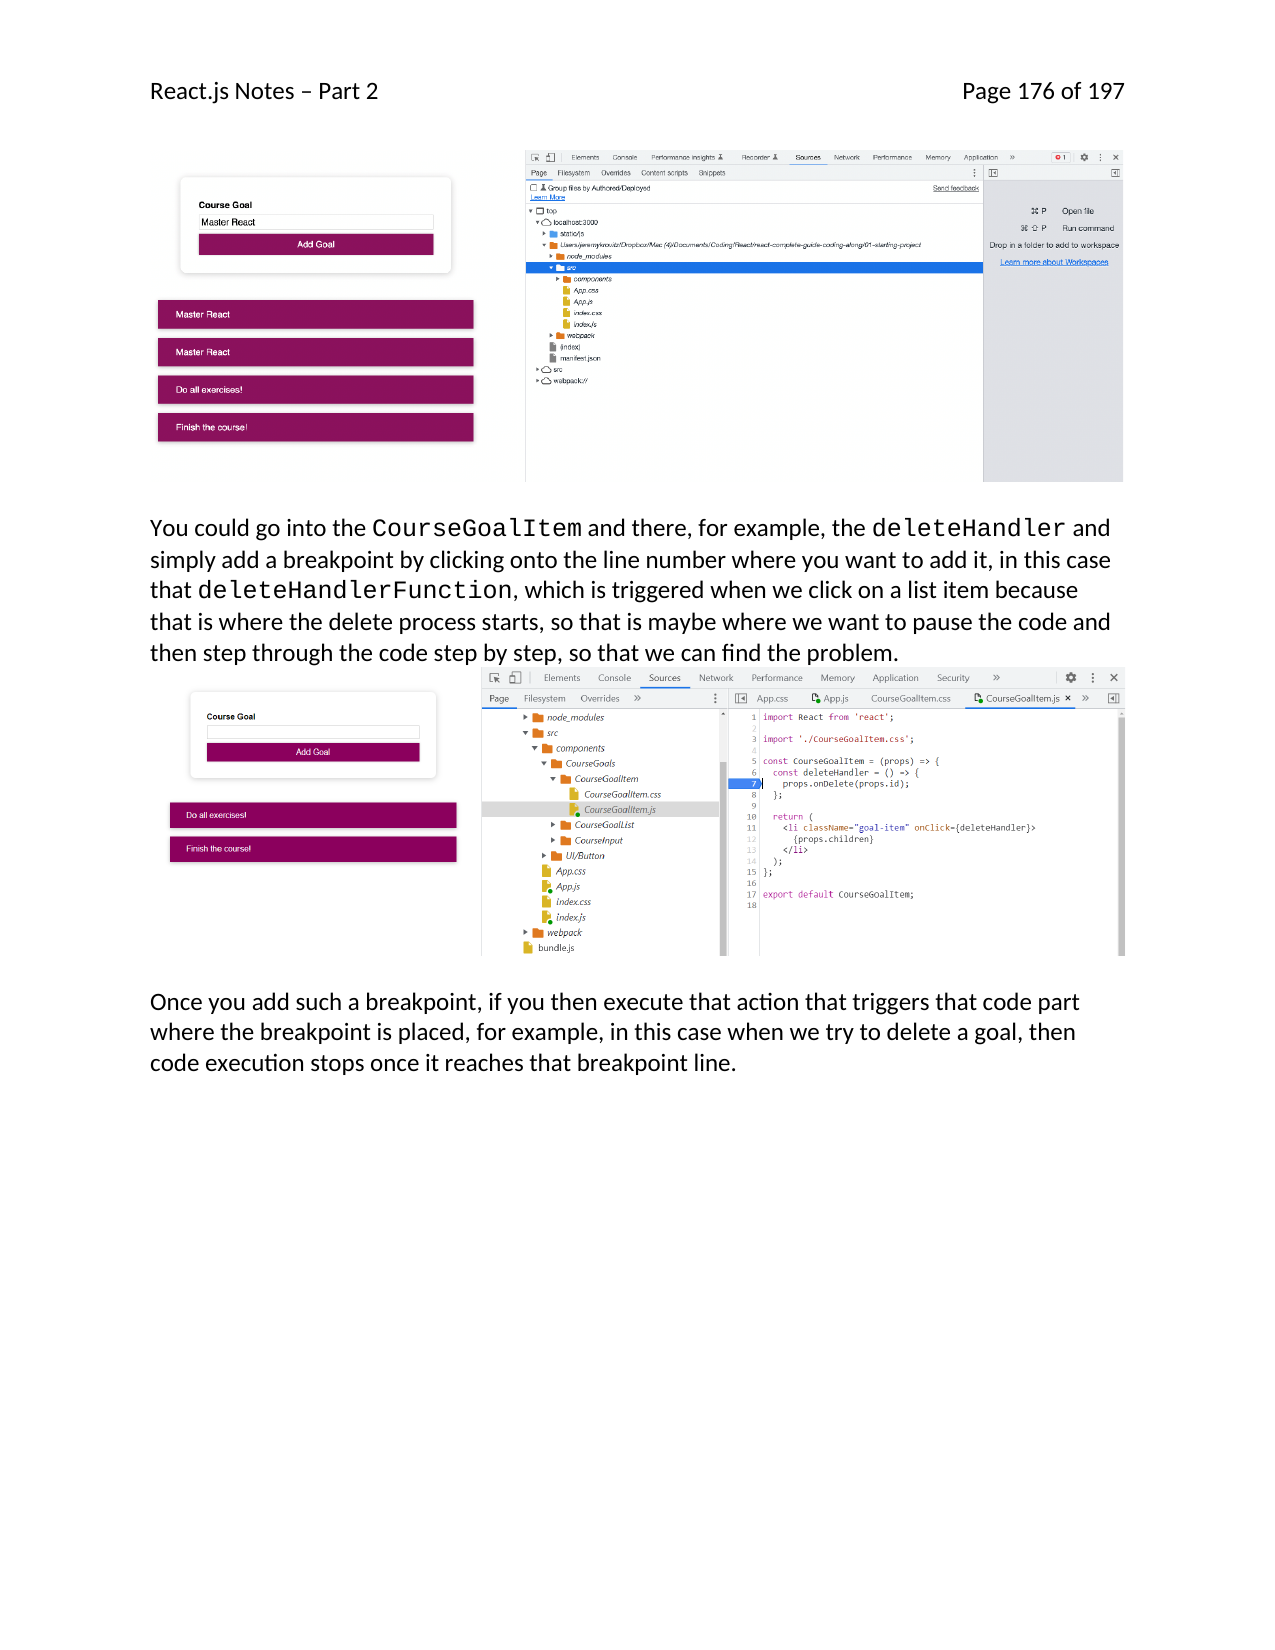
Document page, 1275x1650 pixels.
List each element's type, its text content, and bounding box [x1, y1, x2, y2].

text Once you add such a breakpoint, if you then execute that action that triggers that code part where the breakpoint is placed, for example, in this case when we try to delete a goal, then code execution stops once it reaches that breakpoint line. [150, 986, 1125, 1077]
picture [150, 667, 1125, 956]
picture [150, 150, 1124, 482]
text You could go into the CourseGoalItem and there, for example, the deleteHandler and simply add a breakpoint by clicking onto the line number where you want to add it, in this case that deleteHandlerFunction, which is triggered when we click on a list item because that is where the delete process starts, so that is maybe where we want to pause the code and then step through the code step by step, so that we can find the problem. [150, 512, 1125, 667]
